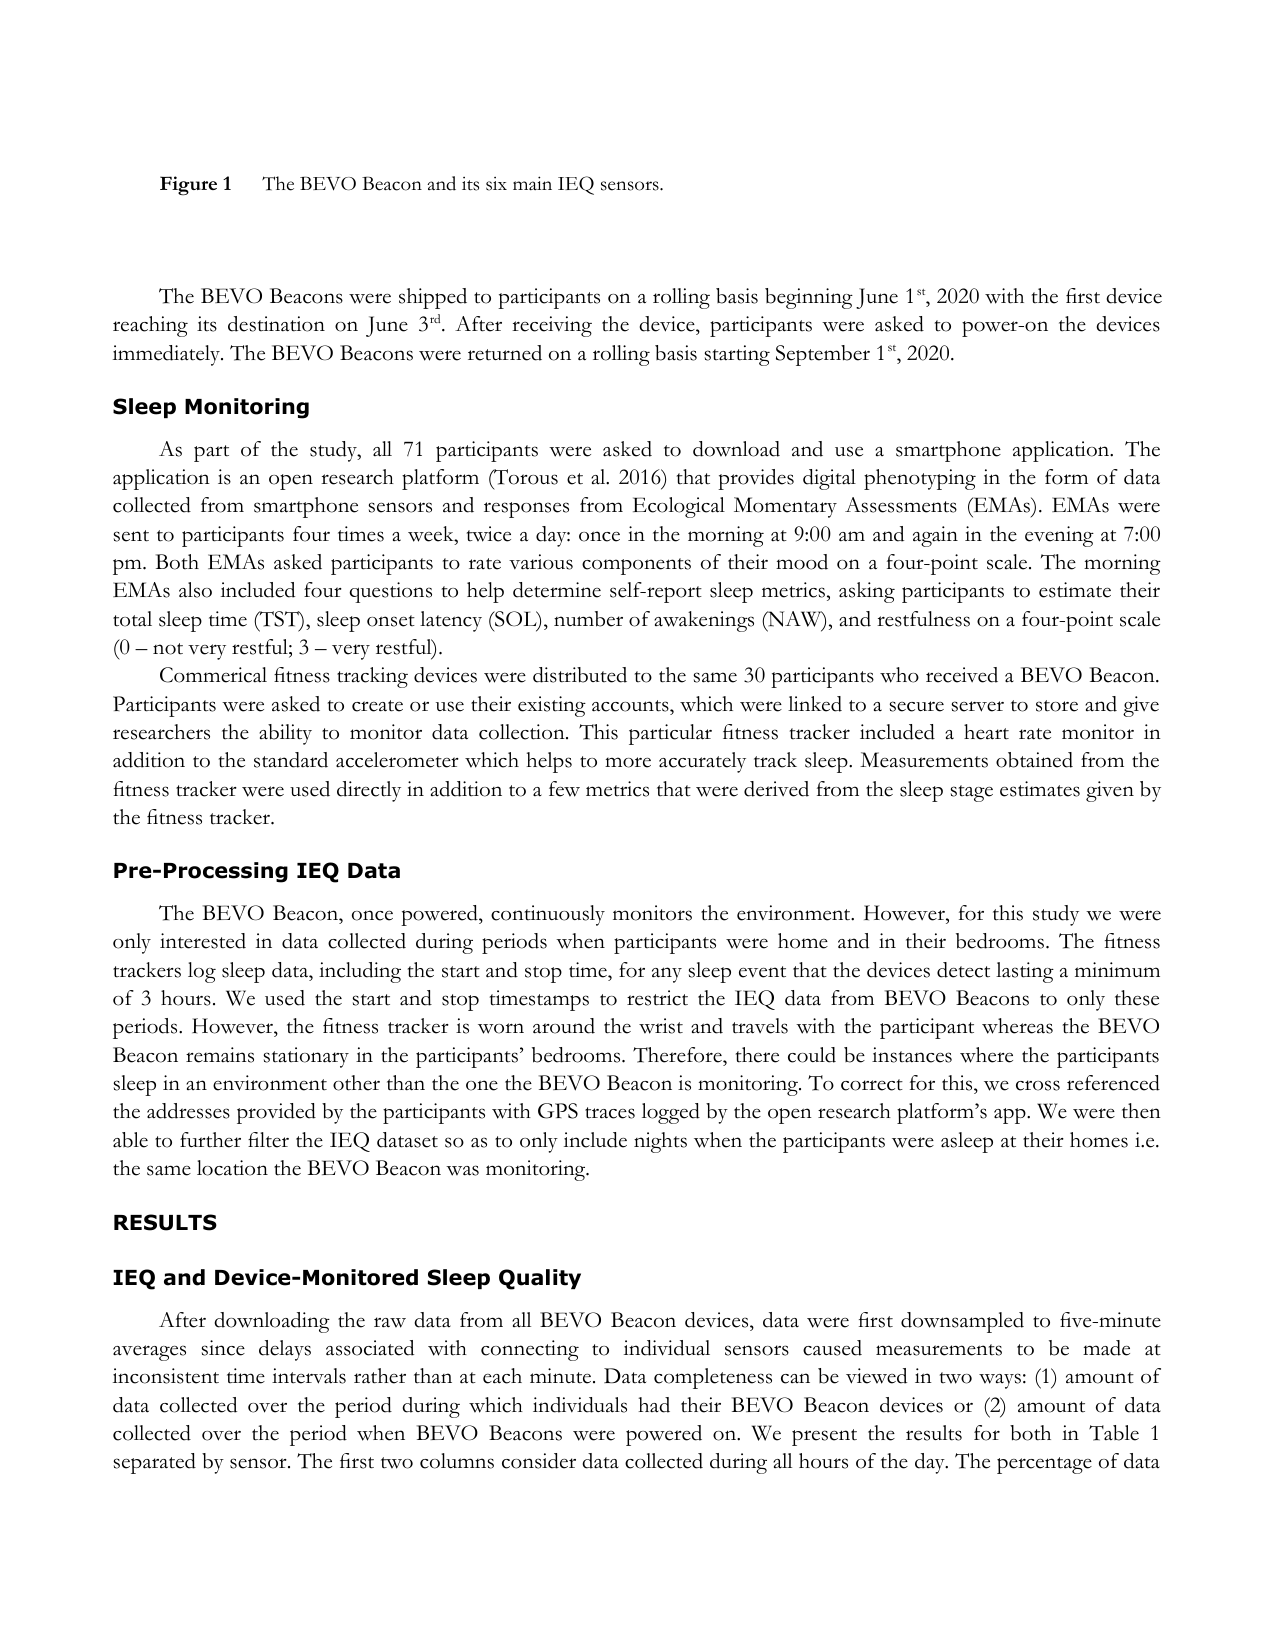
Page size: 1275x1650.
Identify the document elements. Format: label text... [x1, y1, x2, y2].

subtitle Results [112, 1209, 1162, 1234]
subtitle IEQ and Device-Monitored Sleep Quality [112, 1264, 1162, 1290]
text Figure 1 The BEVO Beacon and its six main IEQ sensors. [159, 172, 1162, 196]
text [112, 1307, 1162, 1475]
subtitle Pre-Processing IEQ Data [112, 858, 1162, 883]
text The BEVO Beacons were shipped to participants on a rolling basis beginning June 1st, 2020 with the first device reaching its destination on June 3rd. After receiving the device, participants were asked to power-on the devices immediately. The BEVO Beacons were returned on a rolling basis starting September 1st, 2020. [112, 283, 1162, 366]
list The BEVO Beacon, once powered, continuously monitors the environment. However, for this study we were only interested in data collected during periods when participants were home and in their bedrooms. The fitness trackers log sleep data, including the start and stop time, for any sleep event that the devices detect lasting a minimum of 3 hours. We used the start and stop timestamps to restrict the IEQ data from BEVO Beacons to only these periods. However, the fitness tracker is worn around the wrist and travels with the participant whereas the BEVO Beacon remains stationary in the participants’ bedrooms. Therefore, there could be instances where the participants sleep in an environment other than the one the BEVO Beacon is monitoring. To correct for this, we cross referenced the addresses provided by the participants with GPS traces logged by the open research platform’s app. We were then able to further filter the IEQ dataset so as to only include nights when the participants were asleep at their homes i.e. the same location the BEVO Beacon was monitoring. [112, 901, 1162, 1182]
subtitle Sleep Monitoring [112, 393, 1162, 419]
text As part of the study, all 71 participants were asked to download and use a smartphone application. The application is an open research platform (Torous et al. 2016) that provides digital phenotyping in the form of data collected from smartphone sensors and responses from Ecological Momentary Assessments (EMAs). EMAs were sent to participants four times a week, twice a day: once in the morning at 9:00 am and again in the evening at 7:00 pm. Both EMAs asked participants to rate various components of their mood on a four-point scale. The morning EMAs also included four questions to help determine self-report sleep metrics, asking participants to estimate their total sleep time (TST), sleep onset latency (SOL), number of awakenings (NAW), and restfulness on a four-point scale (0 – not very restful; 3 – very restful). [112, 436, 1162, 660]
text Commerical fitness tracking devices were distributed to the same 30 participants who received a BEVO Beacon. Participants were asked to create or use their existing accounts, which were linked to a secure server to store and give researchers the ability to monitor data collection. This particular fitness tracker included a heart rate monitor in addition to the standard accelerometer which helps to more accurately track sleep. Measurements obtained from the fitness tracker were used directly in addition to a few metrics that were derived from the sleep stage estimates given by the fitness tracker. [112, 663, 1162, 830]
